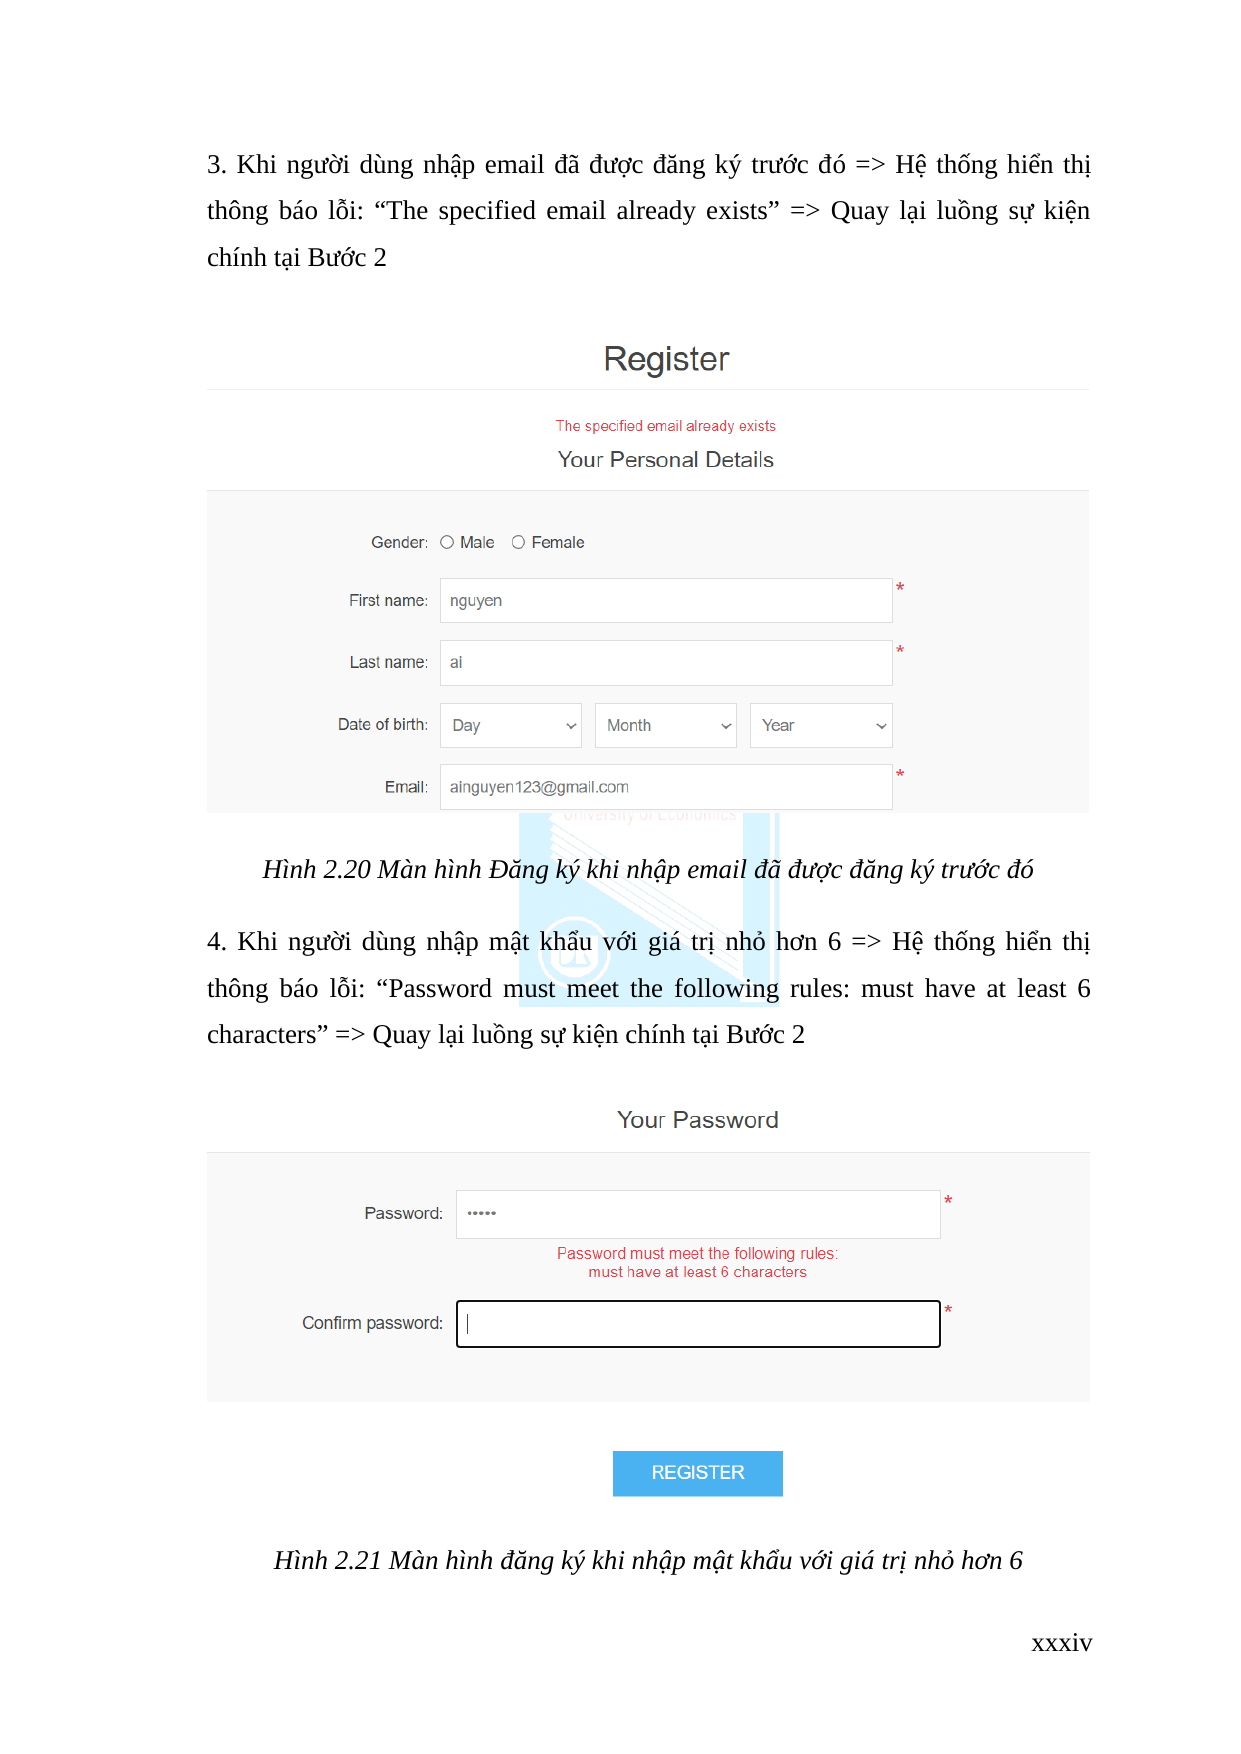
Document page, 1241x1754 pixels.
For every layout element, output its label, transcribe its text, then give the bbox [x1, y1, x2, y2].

picture [206, 300, 1089, 813]
list 4. Khi người dùng nhập mật khẩu với giá trị nhỏ hơn 6 => Hệ thống hiển thị thông báo lỗi: “Password must meet the following rules: must have at least 6 characters” => Quay lại luồng sự kiện chính tại Bước 2 [207, 925, 1092, 1049]
list 3. Khi người dùng nhập email đã được đăng ký trước đó => Hệ thống hiển thị thông báo lỗi: “The specified email already exists” => Quay lại luồng sự kiện chính tại Bước 2 [207, 148, 1092, 272]
picture [206, 1077, 1090, 1504]
